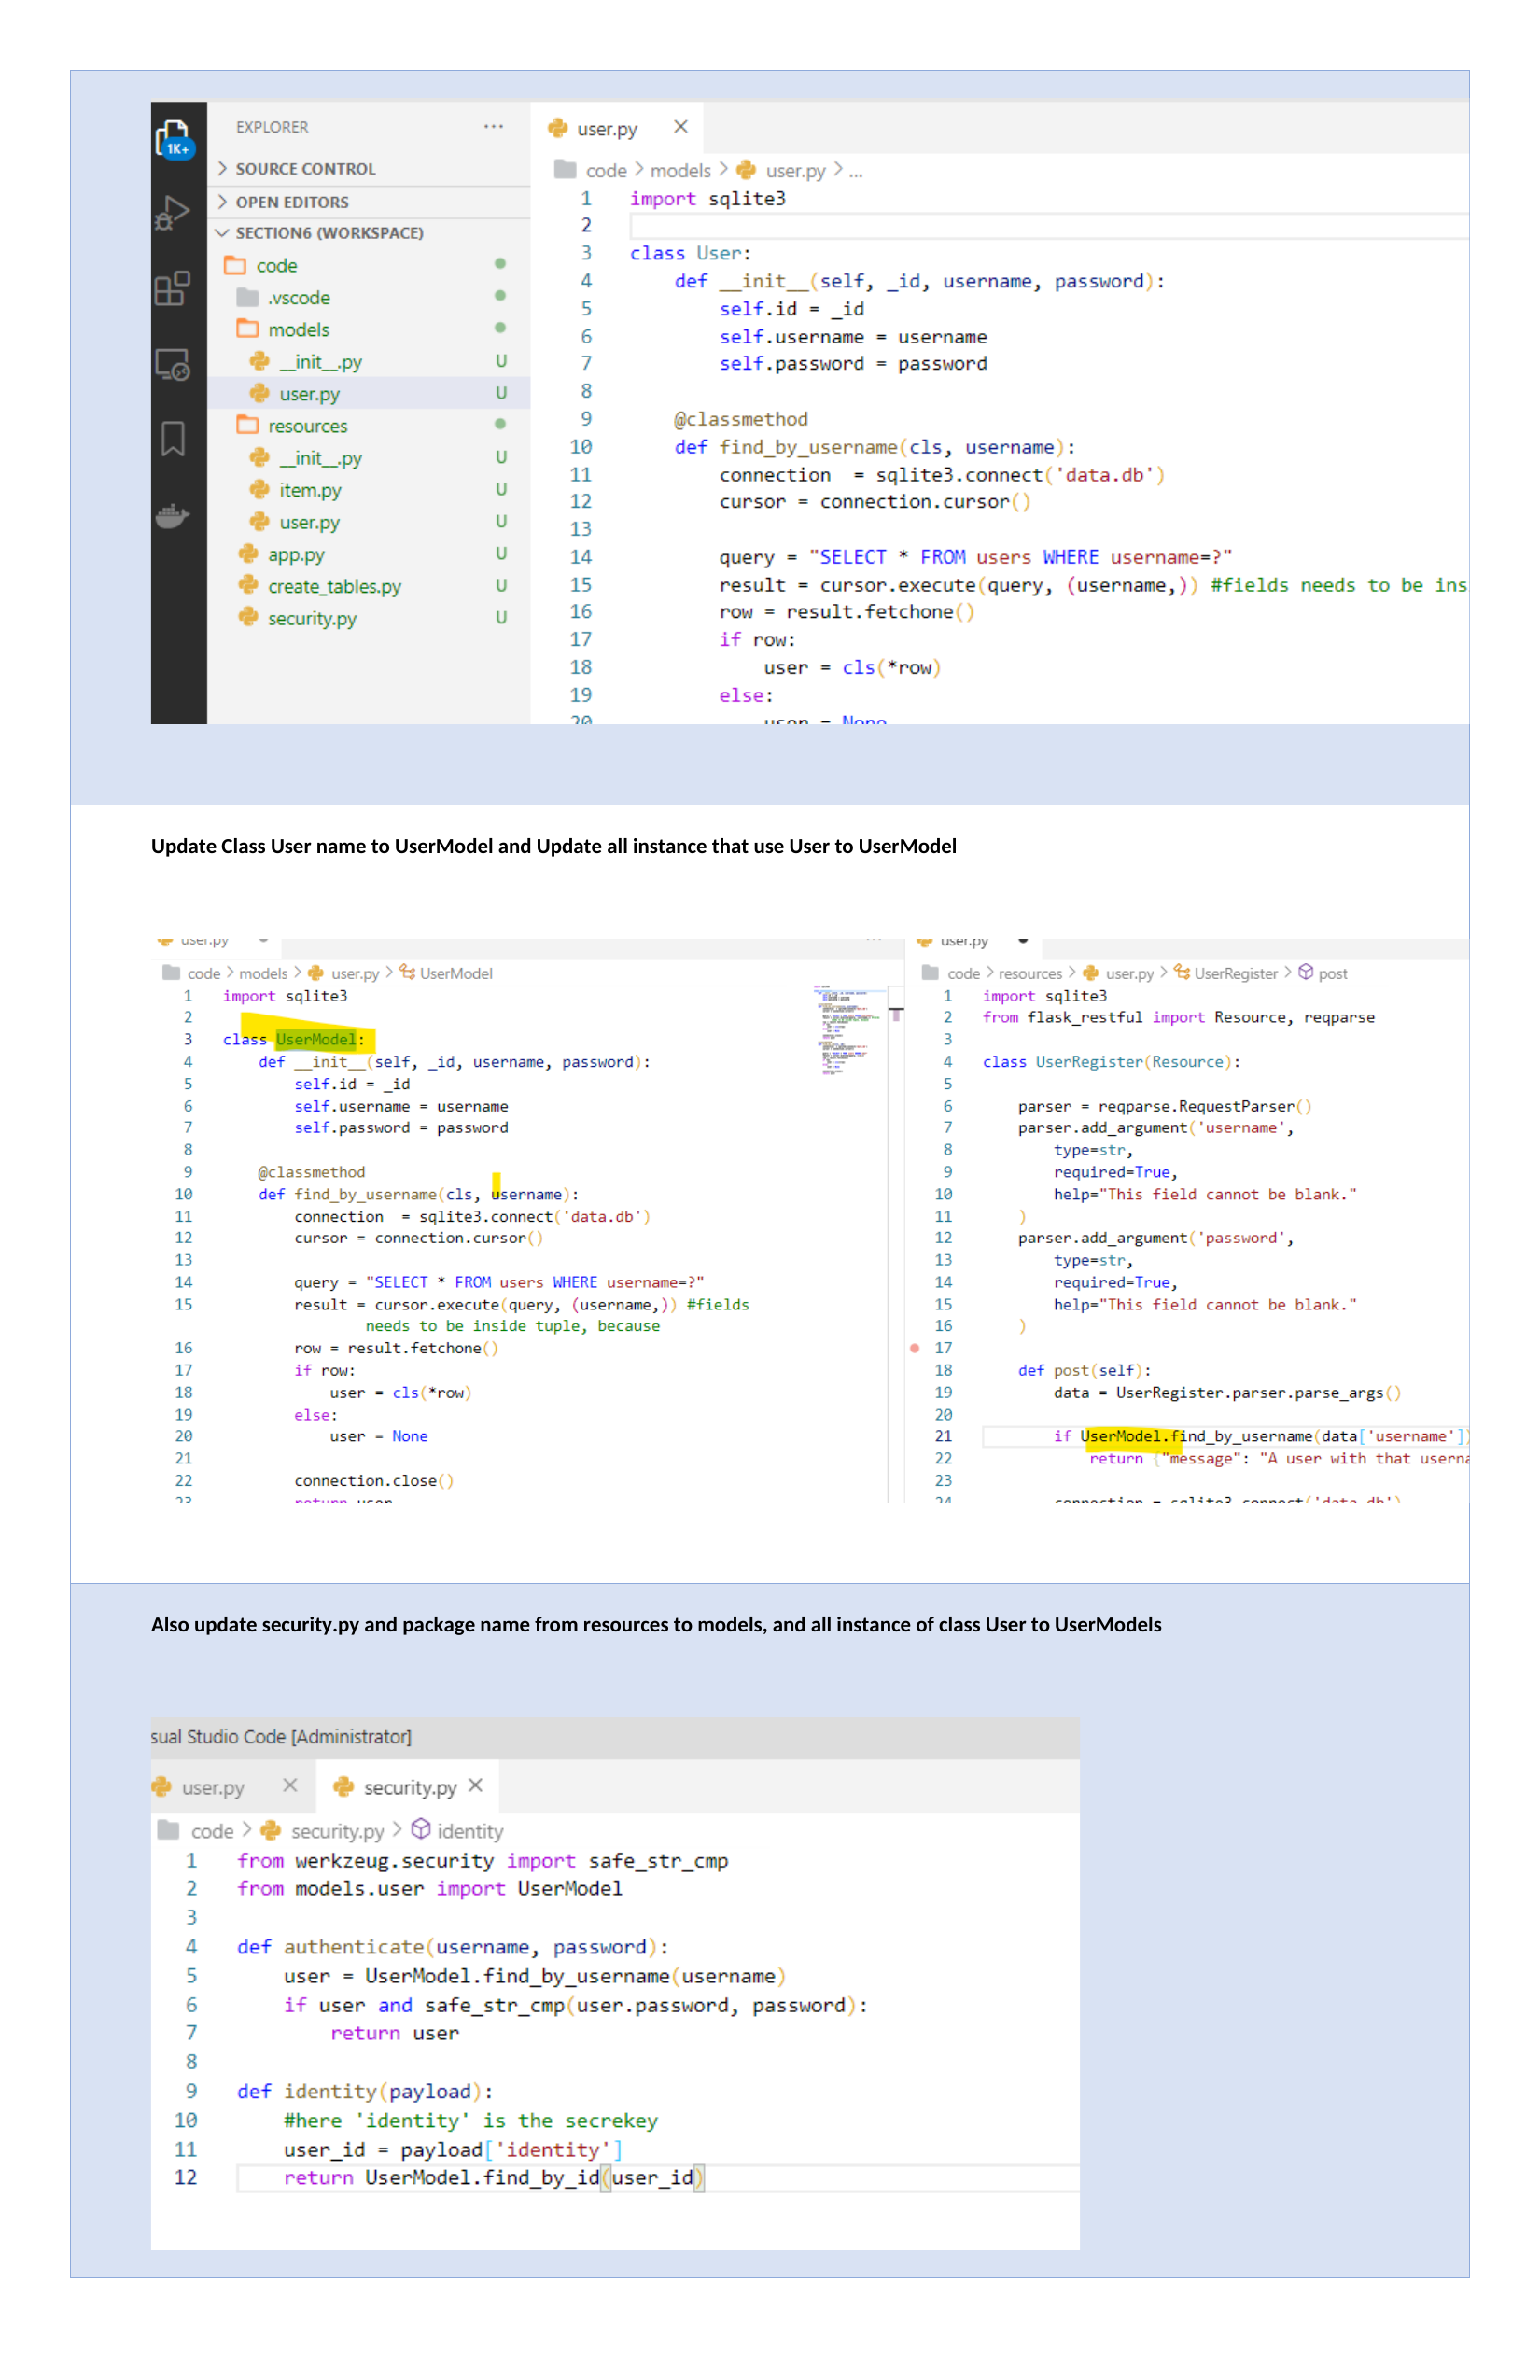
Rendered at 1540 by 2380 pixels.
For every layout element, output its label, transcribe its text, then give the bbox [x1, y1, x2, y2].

picture [150, 98, 1470, 724]
picture [150, 939, 1470, 1503]
picture [150, 1717, 1081, 2250]
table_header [71, 71, 1469, 805]
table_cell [71, 1584, 1469, 2277]
table_cell Update Class User name to UserModel and Update all instance that use User to UserModel [71, 805, 1469, 1583]
